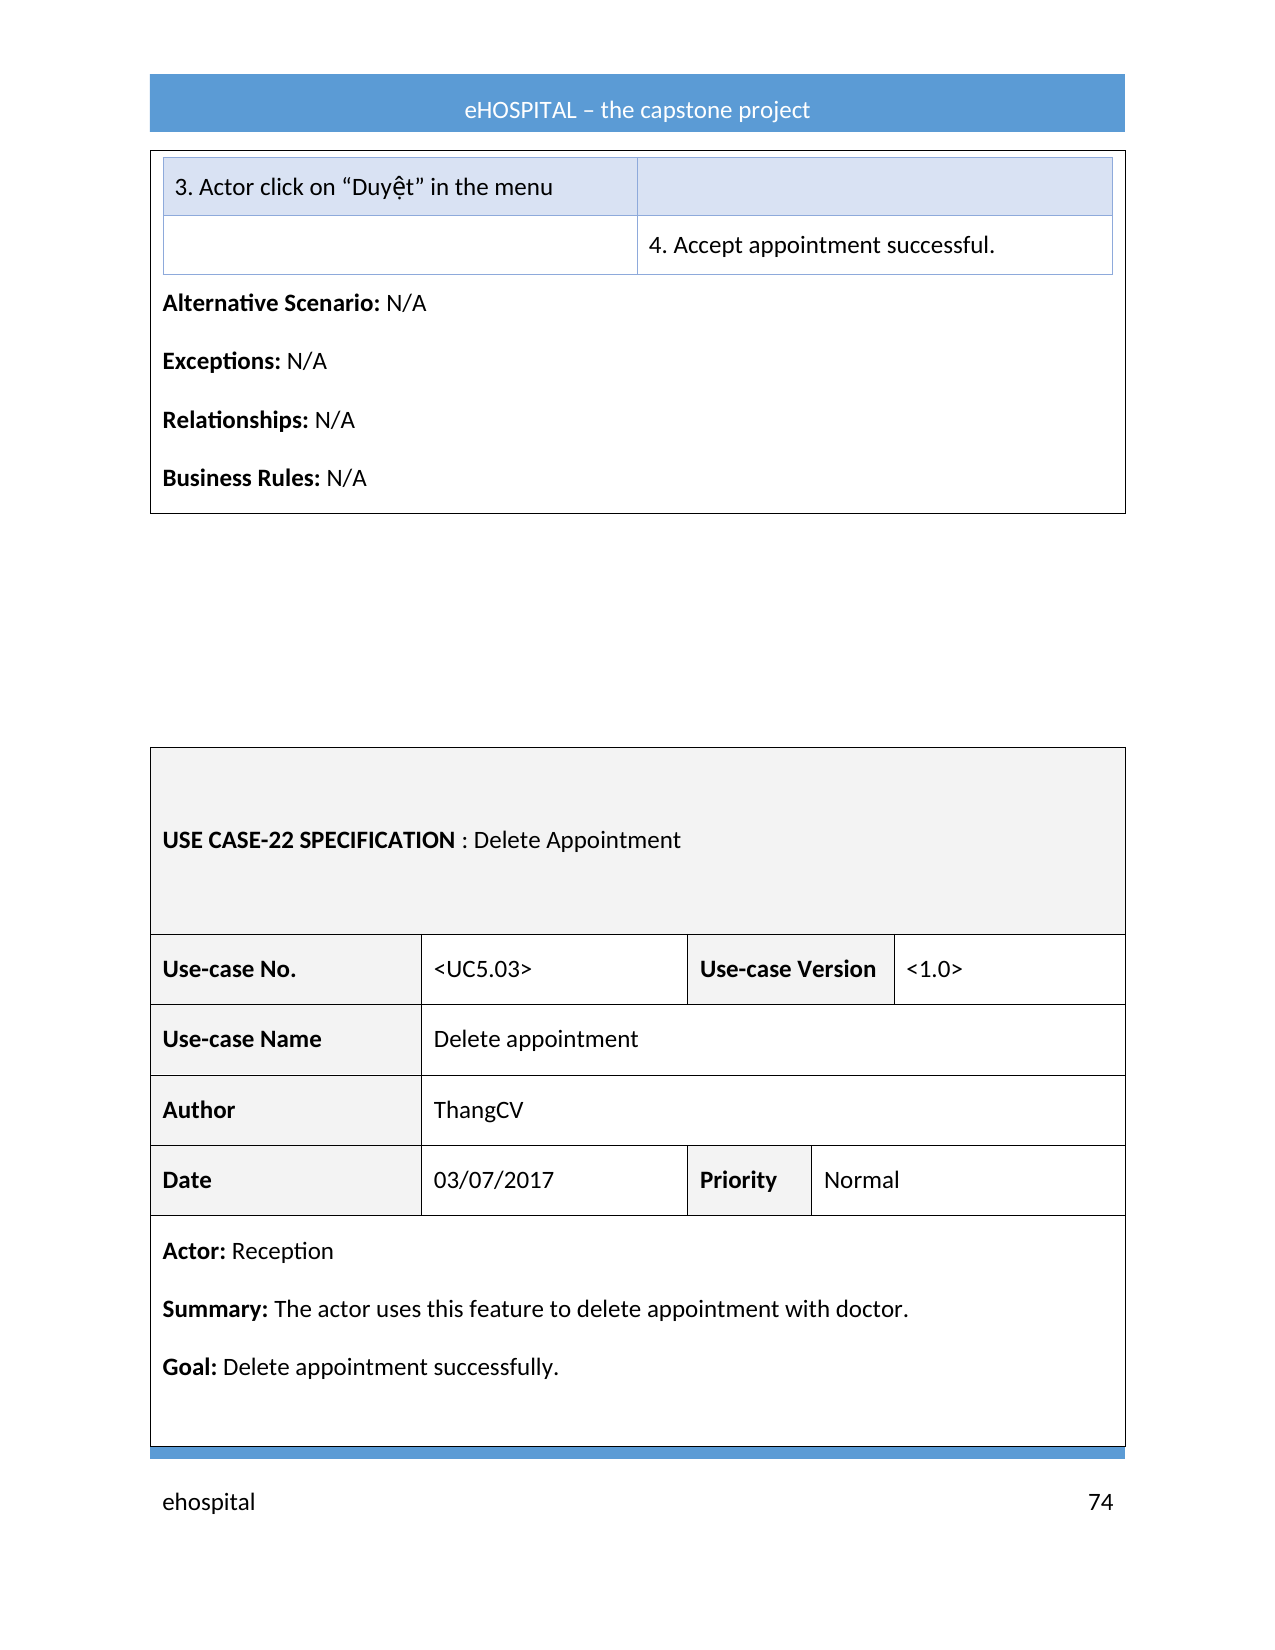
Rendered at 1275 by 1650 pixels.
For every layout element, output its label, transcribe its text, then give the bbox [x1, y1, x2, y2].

table_cell Use-case Version [688, 935, 894, 1004]
table_cell Use-case No. [151, 935, 421, 1004]
table_cell Normal [812, 1146, 1125, 1215]
table_cell Author [151, 1076, 421, 1145]
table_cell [151, 1216, 1125, 1446]
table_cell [151, 151, 1125, 513]
table_cell Delete appointment [422, 1005, 1125, 1074]
table_cell 03/07/2017 [422, 1146, 687, 1215]
table_header USE CASE-22 SPECIFICATION : Delete Appointment [151, 748, 1125, 934]
table_cell <1.0> [895, 935, 1125, 1004]
table_cell Priority [688, 1146, 811, 1215]
table_cell <UC5.03> [422, 935, 687, 1004]
table_cell Date [151, 1146, 421, 1215]
table_cell ThangCV [422, 1076, 1125, 1145]
table_cell Use-case Name [151, 1005, 421, 1074]
